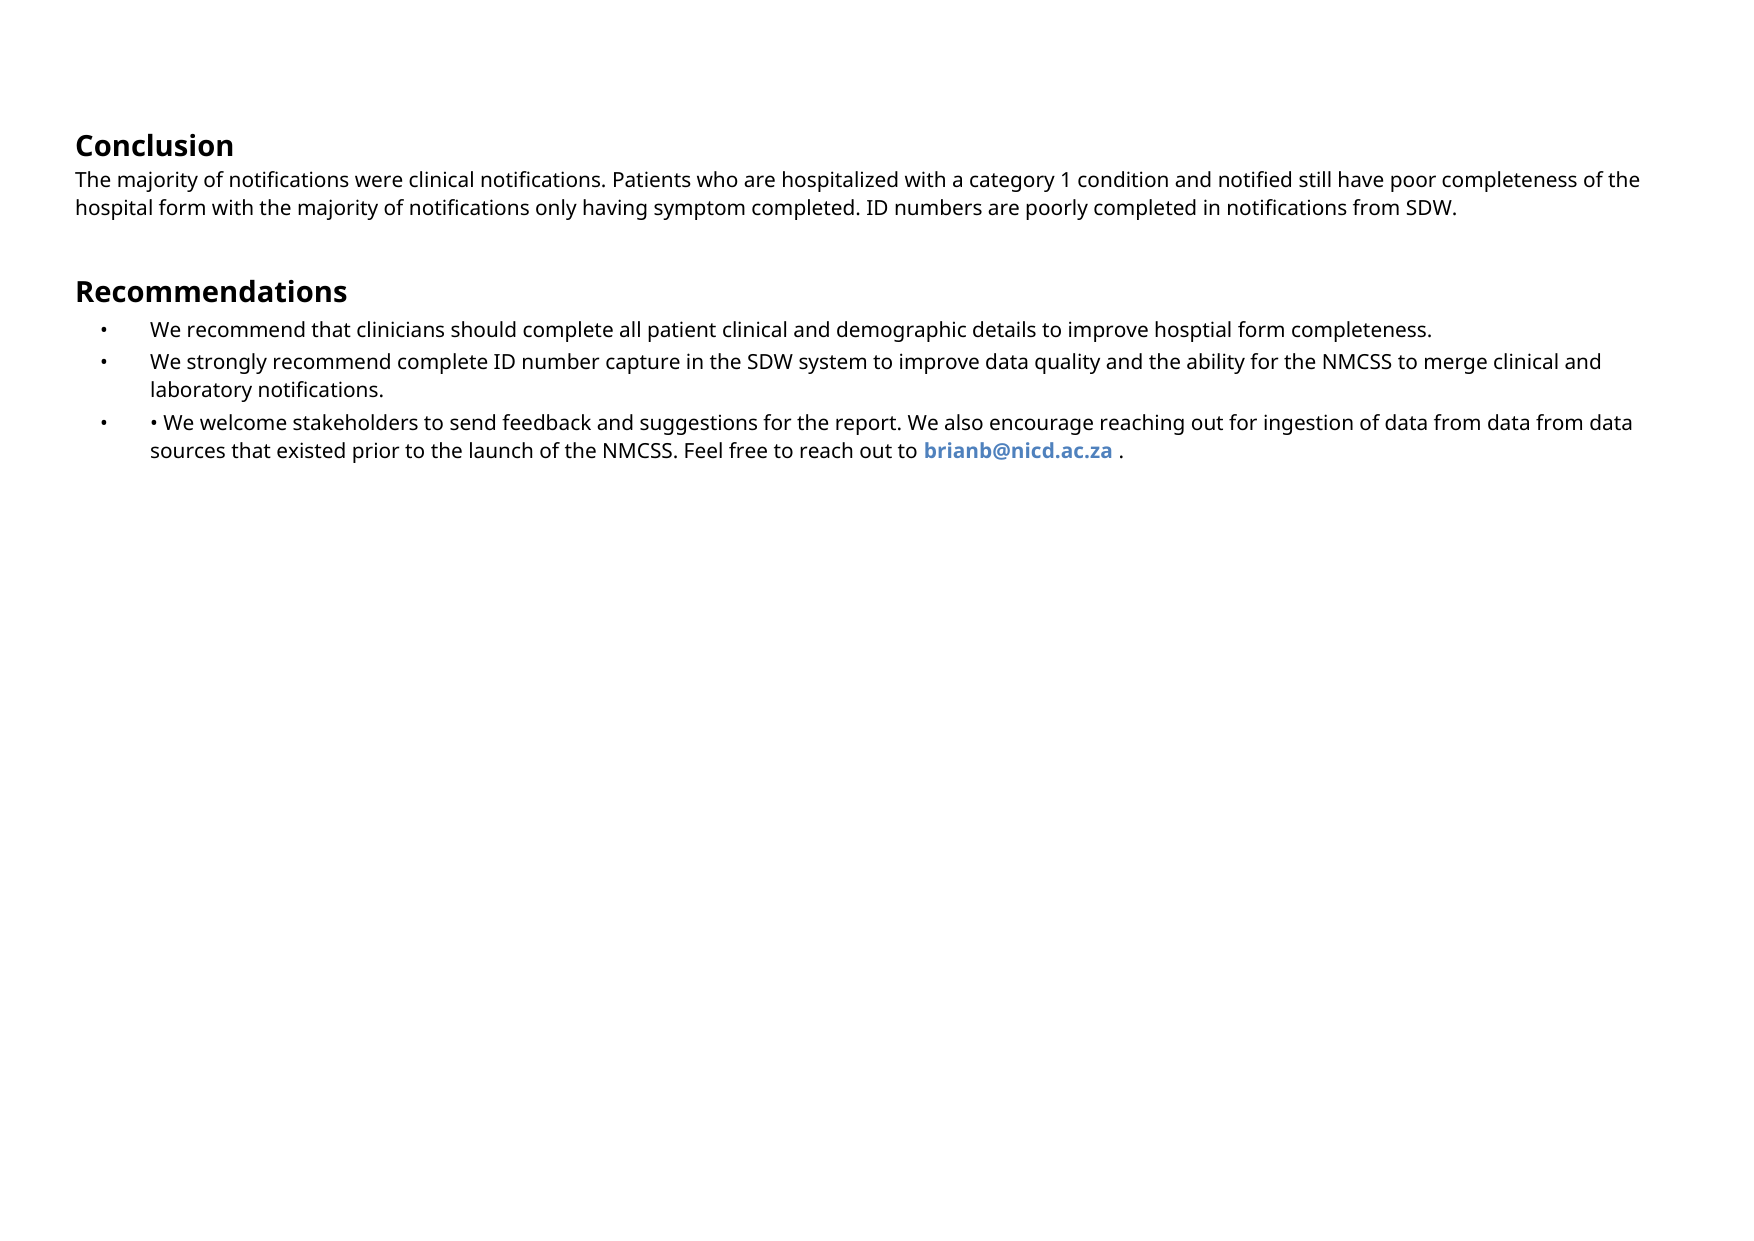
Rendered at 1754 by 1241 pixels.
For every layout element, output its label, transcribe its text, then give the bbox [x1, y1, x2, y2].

list • We welcome stakeholders to send feedback and suggestions for the report. We also encourage reaching out for ingestion of data from data from data sources that existed prior to the launch of the NMCSS. Feel free to reach out to brianb@nicd.ac.za . [100, 408, 1679, 465]
list We strongly recommend complete ID number capture in the SDW system to improve data quality and the ability for the NMCSS to merge clinical and laboratory notifications. [100, 347, 1679, 404]
text The majority of notifications were clinical notifications. Patients who are hospitalized with a category 1 condition and notified still have poor completeness of the hospital form with the majority of notifications only having symptom completed. ID numbers are poorly completed in notifications from SDW. [75, 165, 1679, 222]
list We recommend that clinicians should complete all patient clinical and demographic details to improve hosptial form completeness. [100, 315, 1679, 343]
subtitle Conclusion [75, 125, 1679, 165]
subtitle Recommendations [75, 272, 1679, 311]
